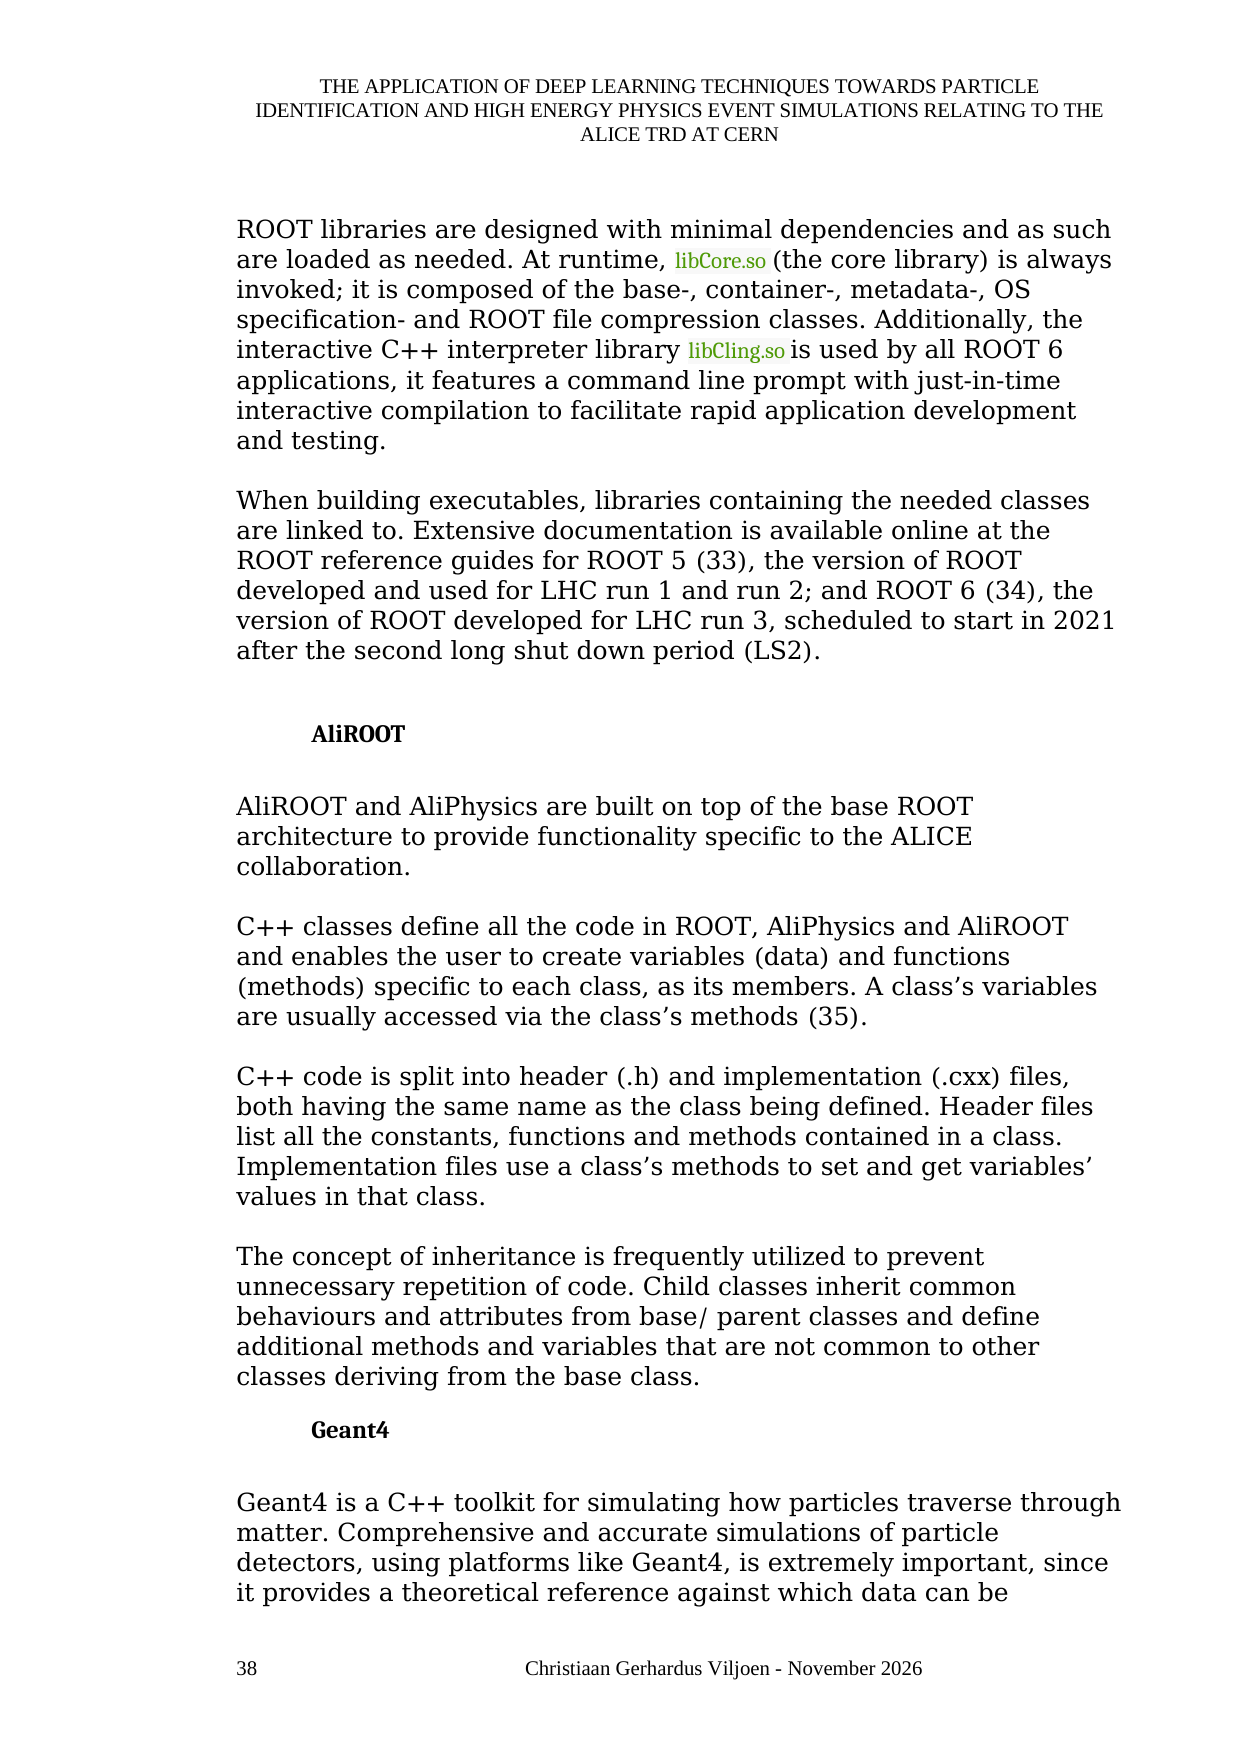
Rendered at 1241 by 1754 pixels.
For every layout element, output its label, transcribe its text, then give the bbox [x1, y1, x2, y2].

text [236, 1487, 1122, 1607]
text The concept of inheritance is frequently utilized to prevent unnecessary repetition of code. Child classes inherit common behaviours and attributes from base/ parent classes and define additional methods and variables that are not common to other classes deriving from the base class. [236, 1241, 1122, 1391]
subtitle Geant4 [311, 1416, 1122, 1444]
text AliROOT and AliPhysics are built on top of the base ROOT architecture to provide functionality specific to the ALICE collaboration. [236, 791, 1122, 881]
text C++ code is split into header (.h) and implementation (.cxx) files, both having the same name as the class being defined. Header files list all the constants, functions and methods contained in a class. Implementation files use a class’s methods to set and get variables’ values in that class. [236, 1061, 1122, 1211]
text C++ classes define all the code in ROOT, AliPhysics and AliROOT and enables the user to create variables (data) and functions (methods) specific to each class, as its members. A class’s variables are usually accessed via the class’s methods . [236, 911, 1122, 1031]
text ROOT libraries are designed with minimal dependencies and as such are loaded as needed. At runtime, libCore.so (the core library) is always invoked; it is composed of the base-, container-, metadata-, OS specification- and ROOT file compression classes. Additionally, the interactive C++ interpreter library libCling.so is used by all ROOT 6 applications, it features a command line prompt with just-in-time interactive compilation to facilitate rapid application development and testing. [236, 213, 1122, 454]
text When building executables, libraries containing the needed classes are linked to. Extensive documentation is available online at the ROOT reference guides for ROOT 5 , the version of ROOT developed and used for LHC run 1 and run 2; and ROOT 6 , the version of ROOT developed for LHC run 3, scheduled to start in 2021 after the second long shut down period (LS2). [236, 484, 1122, 664]
subtitle AliROOT [311, 719, 1122, 748]
